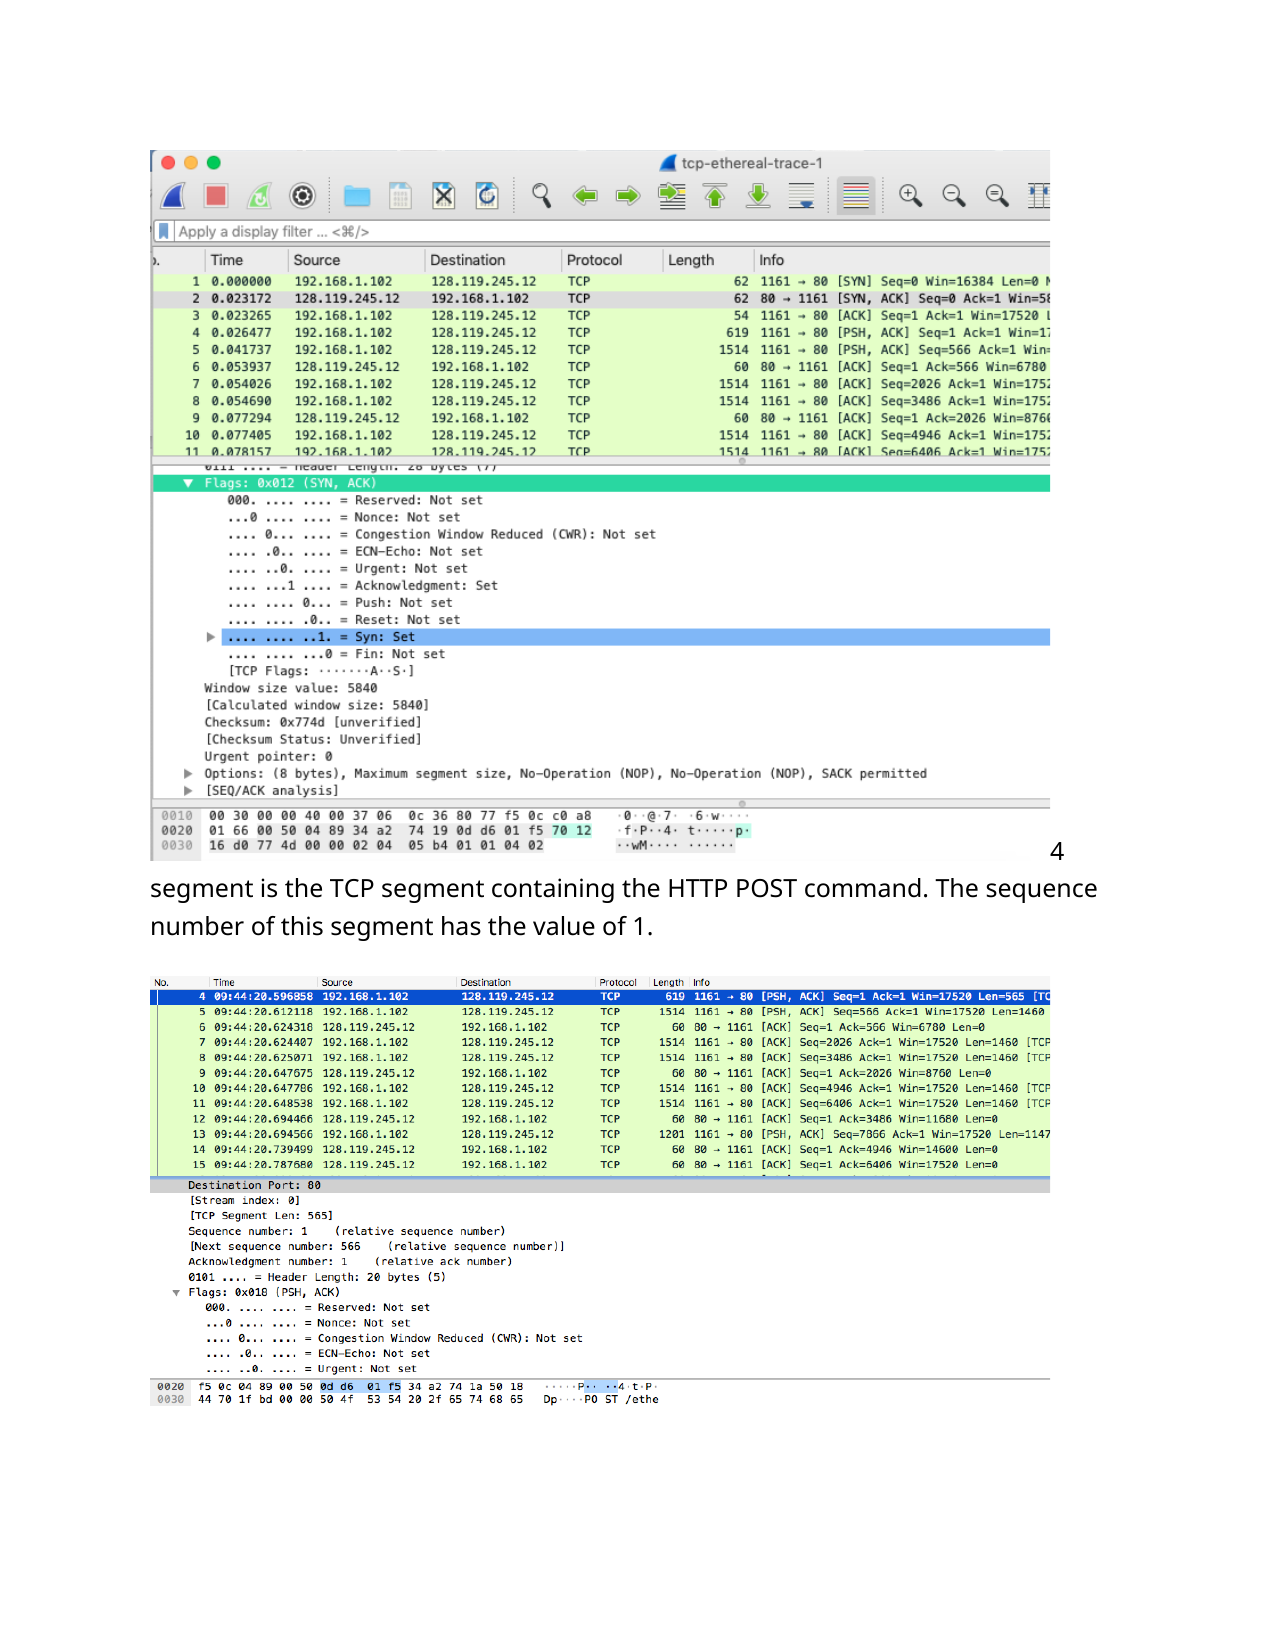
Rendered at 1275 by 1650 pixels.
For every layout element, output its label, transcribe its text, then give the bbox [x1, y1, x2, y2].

picture [150, 976, 1050, 1406]
picture [150, 150, 1050, 861]
